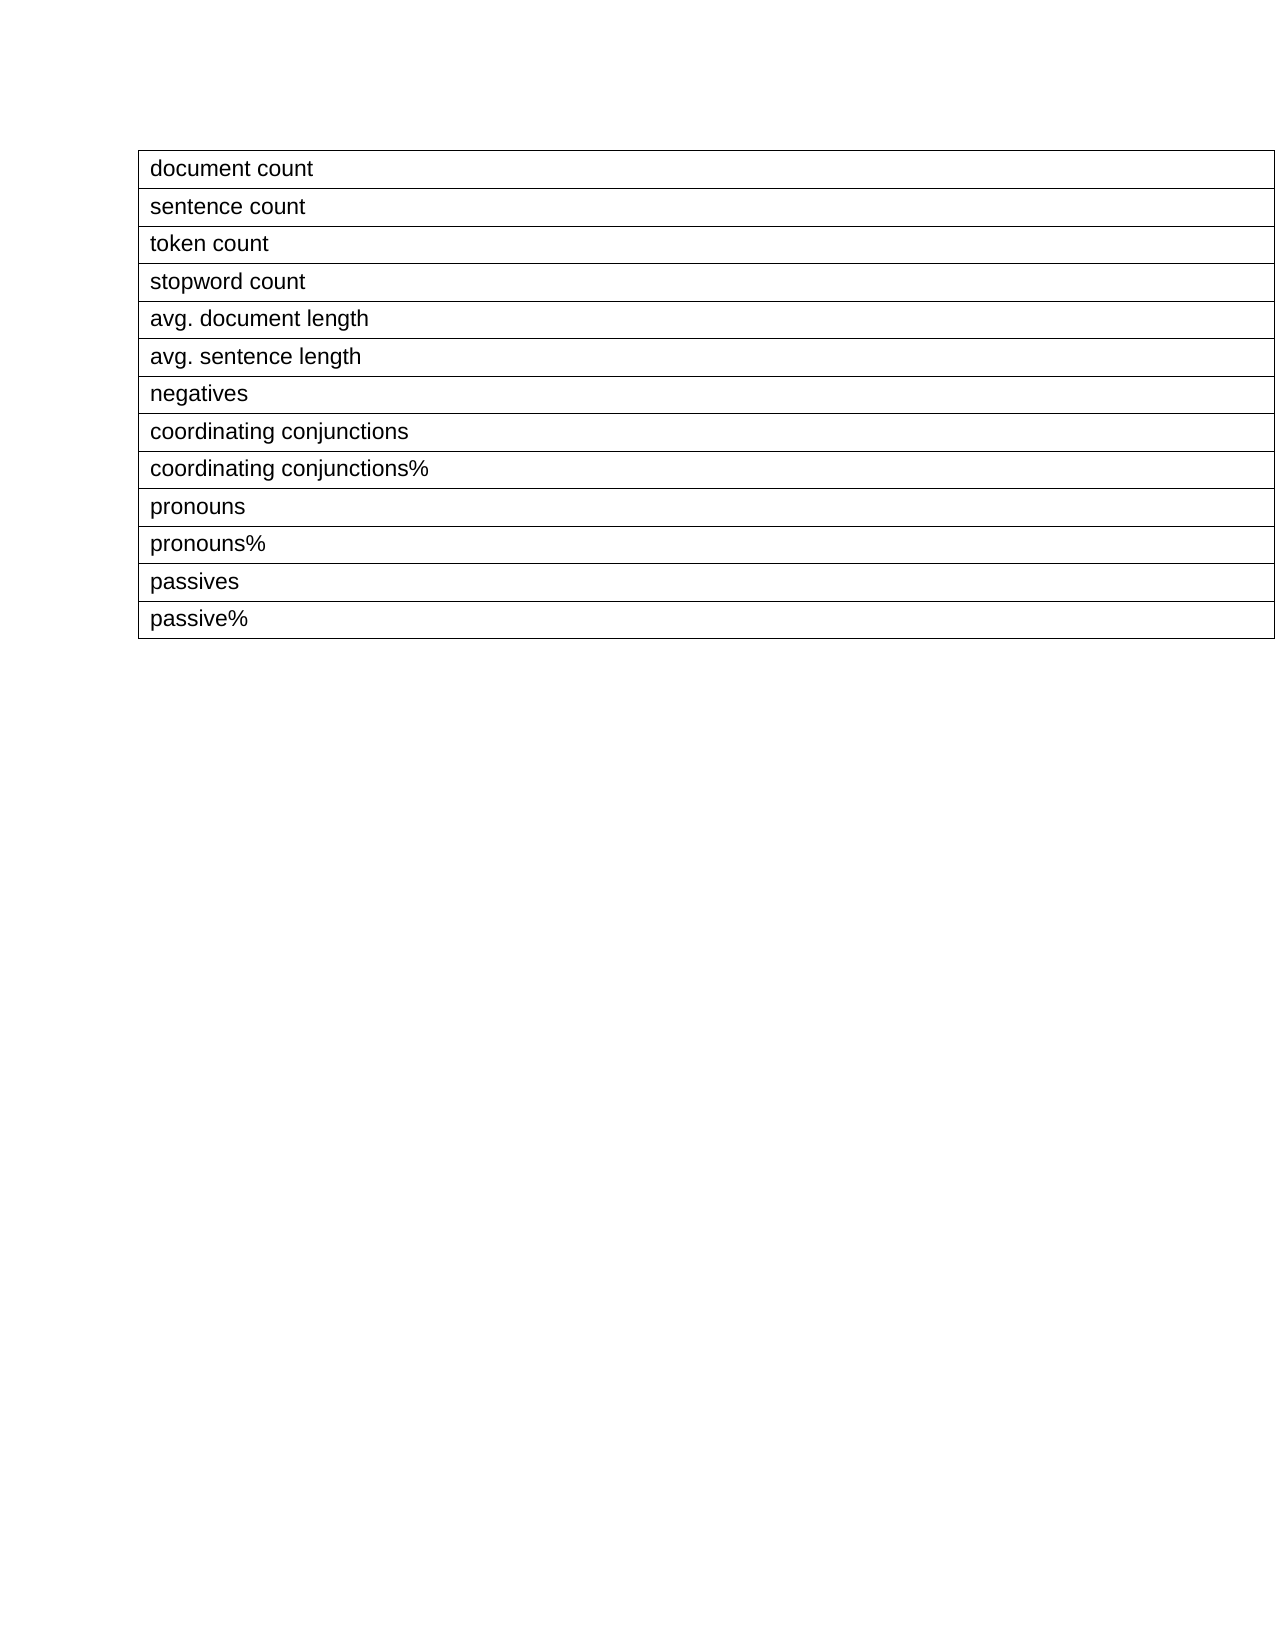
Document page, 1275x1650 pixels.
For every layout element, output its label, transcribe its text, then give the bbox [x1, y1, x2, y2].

table_cell coordinating conjunctions [139, 414, 1274, 451]
table_cell pronouns [139, 489, 1274, 526]
table_cell avg. document length [139, 302, 1274, 338]
table_cell document count [139, 151, 1274, 188]
table_cell passives [139, 564, 1274, 601]
table_cell coordinating conjunctions% [139, 452, 1274, 488]
table_cell sentence count [139, 189, 1274, 226]
table_cell token count [139, 227, 1274, 263]
table_cell avg. sentence length [139, 339, 1274, 376]
table_cell stopword count [139, 264, 1274, 301]
table_cell negatives [139, 377, 1274, 413]
table_cell passive% [139, 602, 1274, 638]
table_cell pronouns% [139, 527, 1274, 563]
